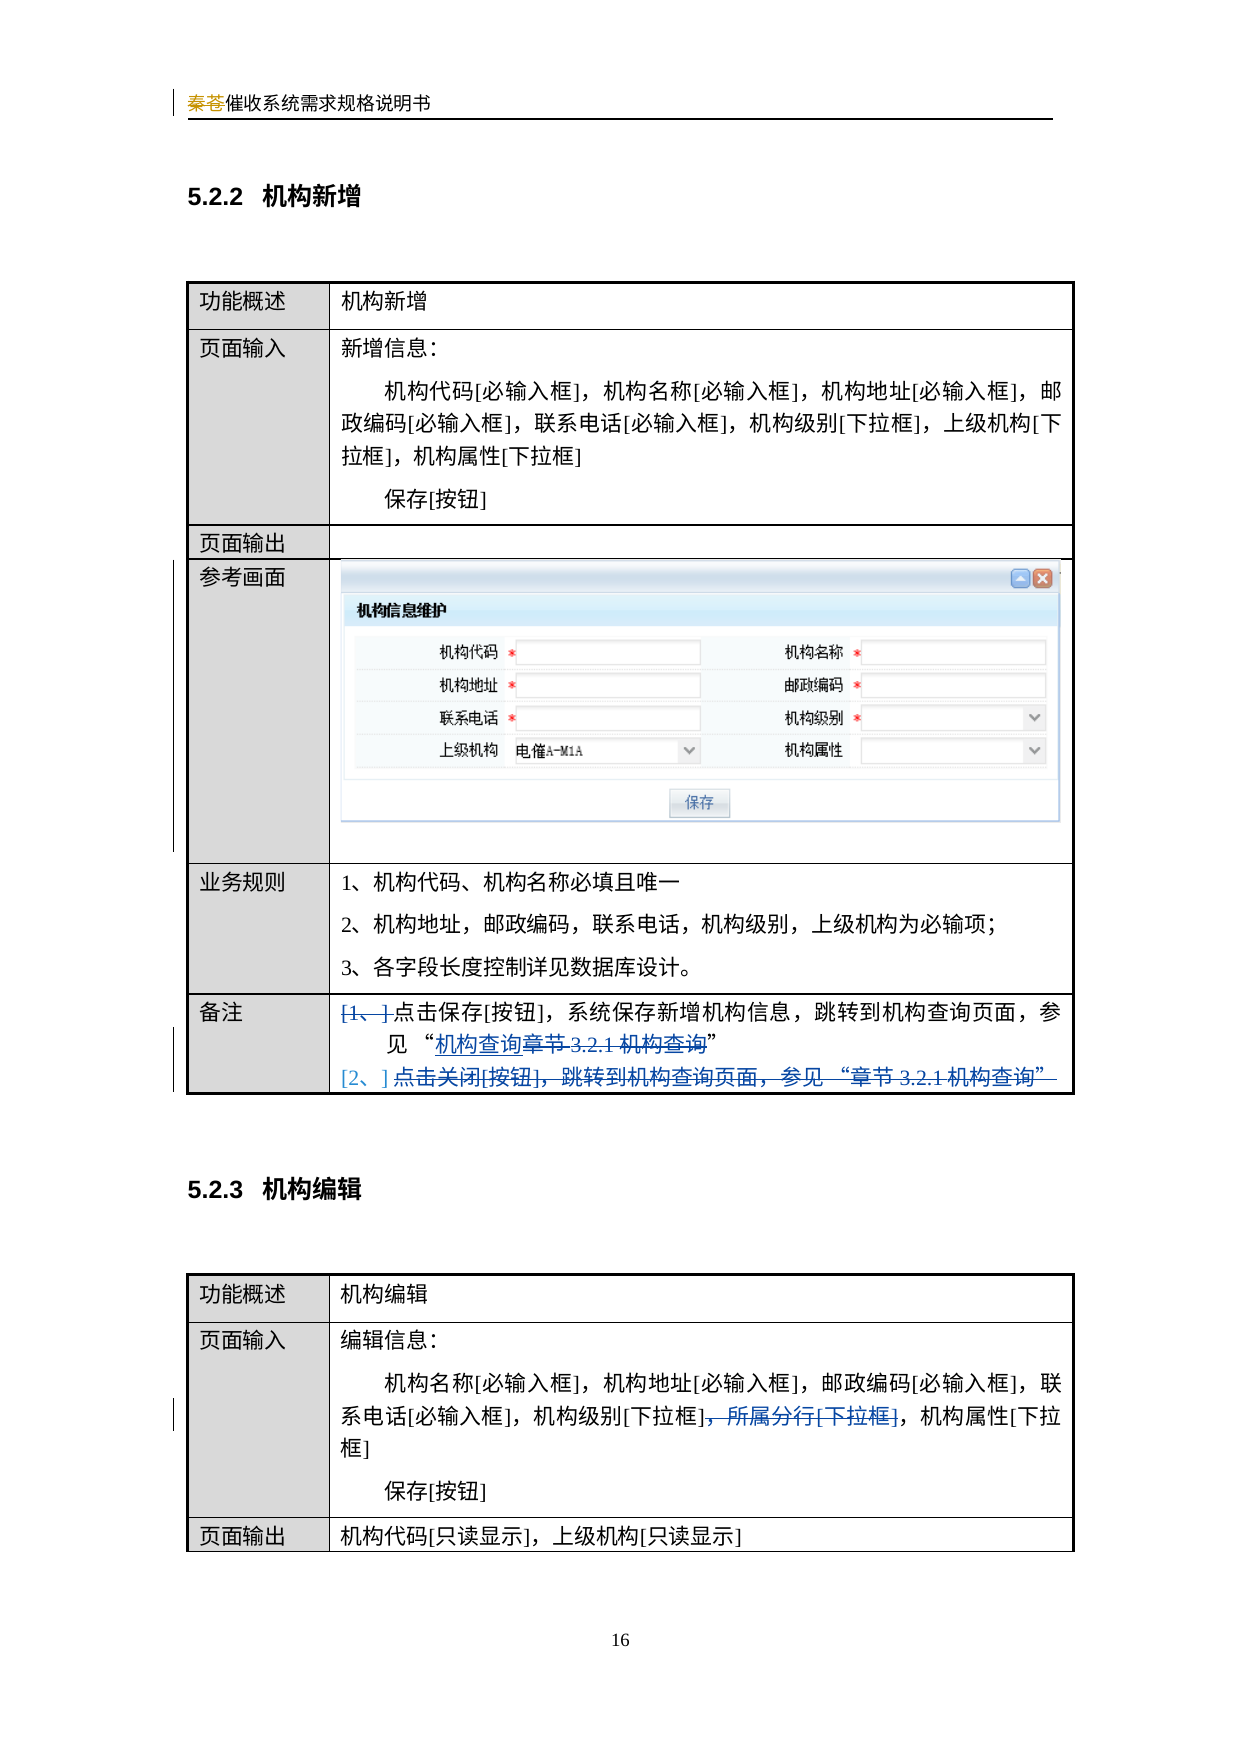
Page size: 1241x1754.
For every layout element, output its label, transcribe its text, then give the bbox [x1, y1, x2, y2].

table_cell 编辑信息： 机构名称[必输入框]，机构地址[必输入框]，邮政编码[必输入框]，联系电话[必输入框]，机构级别[下拉框]，机构属性[下拉框] 保存[按钮] [330, 1323, 1072, 1517]
table_cell 业务规则 [189, 864, 329, 993]
table_header 功能概述 [189, 284, 329, 329]
table_cell 点击保存[按钮]，系统保存新增机构信息，跳转到机构查询页面，参见 “” [330, 995, 1072, 1092]
subtitle 机构编辑 [187, 1155, 1053, 1220]
table_cell 参考画面 [189, 560, 329, 863]
picture [340, 559, 1061, 823]
table_cell 页面输入 [189, 330, 329, 524]
table_header 机构编辑 [330, 1276, 1072, 1321]
table_cell 页面输入 [189, 1323, 329, 1517]
table_cell 机构代码[只读显示]，上级机构[只读显示] [330, 1518, 1072, 1551]
table_cell 新增信息： 机构代码[必输入框]，机构名称[必输入框]，机构地址[必输入框]，邮政编码[必输入框]，联系电话[必输入框]，机构级别[下拉框]，上级机构[下拉框]，机构属性[下拉框] 保存[按钮] [330, 330, 1072, 524]
table_cell 备注 [189, 995, 329, 1092]
table_header 机构新增 [330, 284, 1072, 329]
table_cell 1、机构代码、机构名称必填且唯一 2、机构地址，邮政编码，联系电话，机构级别，上级机构为必输项； 3、各字段长度控制详见数据库设计。 [330, 864, 1072, 993]
table_header 功能概述 [189, 1276, 329, 1321]
table_cell [330, 526, 1072, 558]
table_cell 页面输出 [189, 526, 329, 558]
table_cell 页面输出 [189, 1518, 329, 1551]
subtitle 机构新增 [187, 162, 1053, 227]
table_cell [330, 560, 1072, 863]
